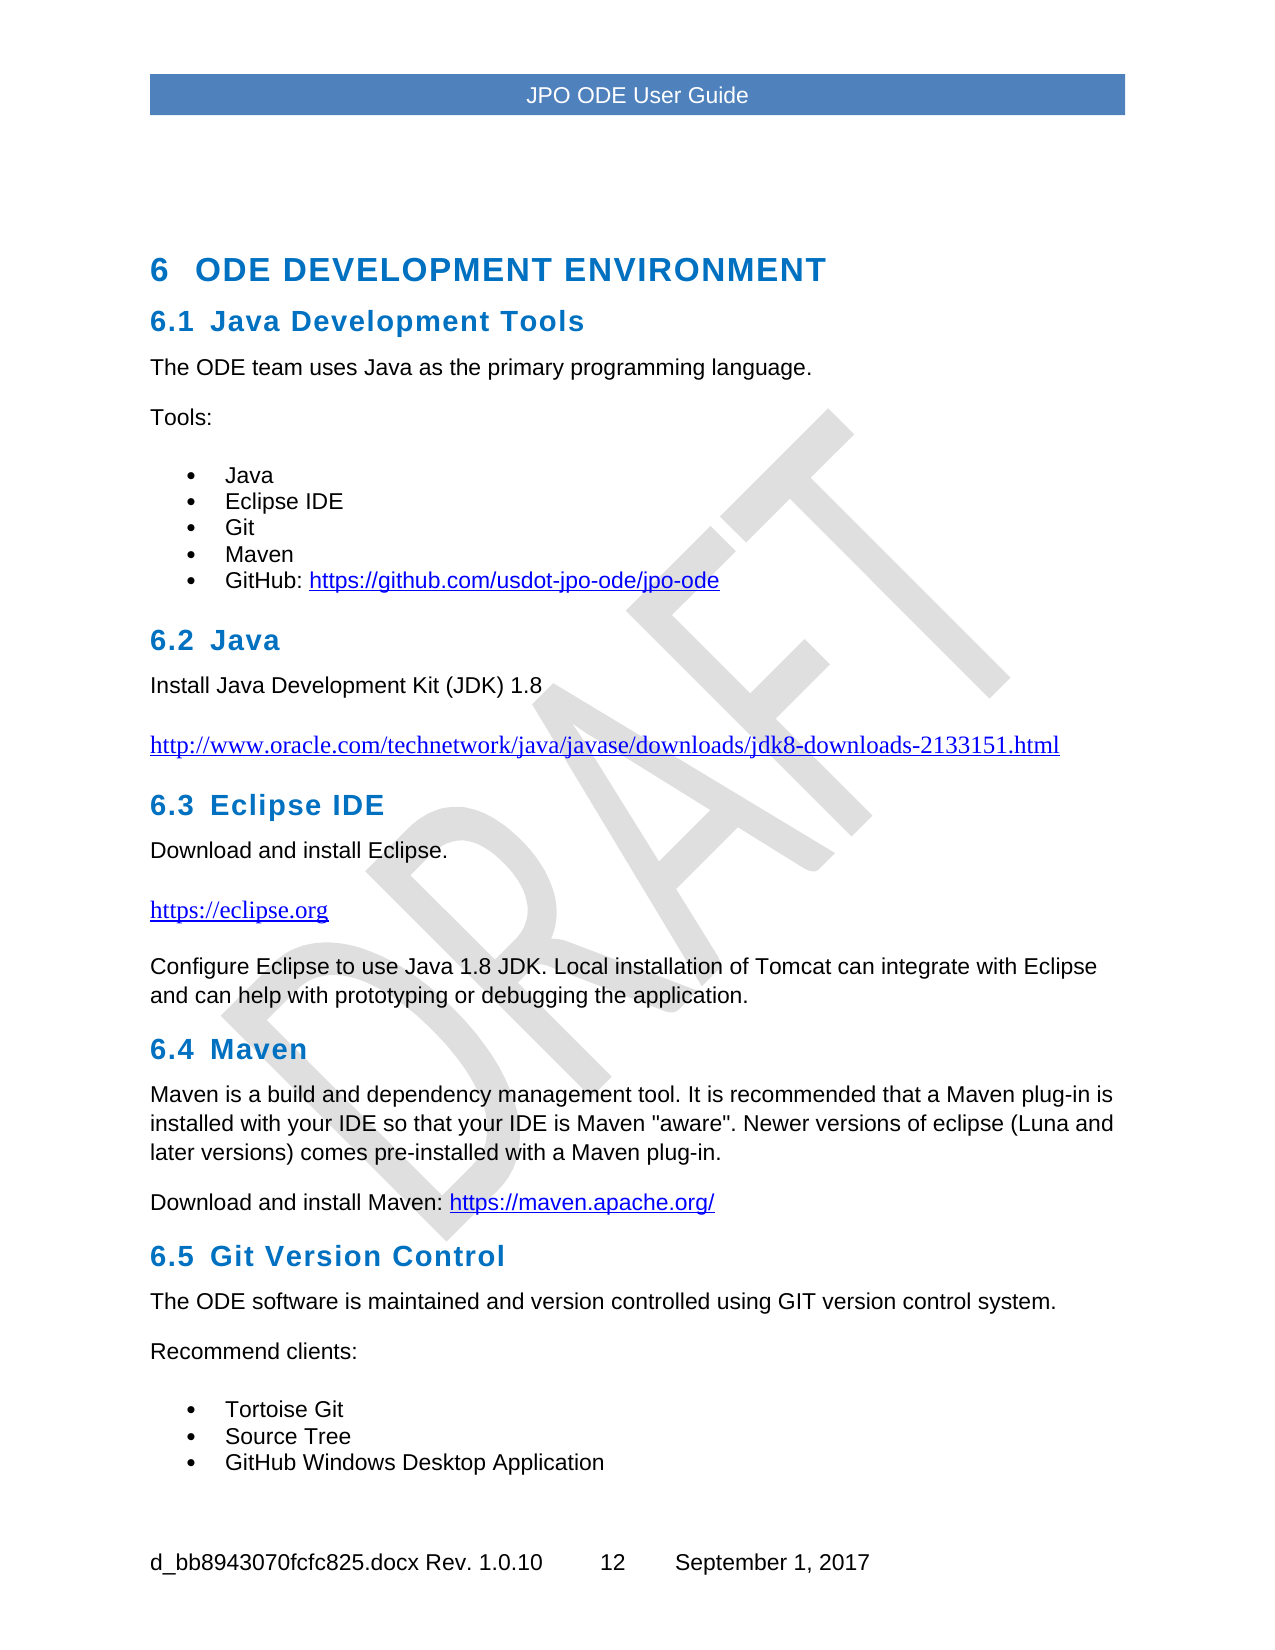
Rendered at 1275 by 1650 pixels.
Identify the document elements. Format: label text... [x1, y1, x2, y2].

text Download and install Eclipse. [150, 837, 1125, 864]
text Recommend clients: [150, 1338, 1125, 1364]
text Configure Eclipse to use Java 1.8 JDK. Local installation of Tomcat can integrate with Eclipse and can help with prototyping or debugging the application. [150, 953, 1125, 1009]
text https://eclipse.org [150, 895, 1125, 924]
subtitle ODE DEVELOPMENT ENVIRONMENT [150, 249, 1125, 288]
text Tools: [150, 403, 1125, 430]
subtitle Eclipse IDE [150, 788, 1125, 821]
text Maven is a build and dependency management tool. It is recommended that a Maven plug-in is installed with your IDE so that your IDE is Maven "aware". Newer versions of eclipse (Luna and later versions) comes pre-installed with a Maven plug-in. [150, 1081, 1125, 1166]
list Git [187, 514, 1125, 541]
subtitle Java [150, 622, 1125, 656]
subtitle Java Development Tools [150, 304, 1125, 338]
text http://www.oracle.com/technetwork/java/javase/downloads/jdk8-downloads-2133151.html [150, 730, 1125, 759]
list Eclipse IDE [187, 488, 1125, 514]
text The ODE team uses Java as the primary programming language. [150, 354, 1125, 380]
text The ODE software is maintained and version controlled using GIT version control system. [150, 1288, 1125, 1315]
list Tortoise Git [187, 1396, 1125, 1423]
list Java [187, 462, 1125, 488]
text Download and install Maven: https://maven.apache.org/ [150, 1189, 1125, 1216]
list Source Tree [187, 1423, 1125, 1449]
subtitle Git Version Control [150, 1239, 1125, 1272]
list GitHub: https://github.com/usdot-jpo-ode/jpo-ode [187, 567, 1125, 593]
list GitHub Windows Desktop Application [187, 1449, 1125, 1475]
list Maven [187, 541, 1125, 567]
text Install Java Development Kit (JDK) 1.8 [150, 672, 1125, 698]
subtitle Maven [150, 1032, 1125, 1066]
